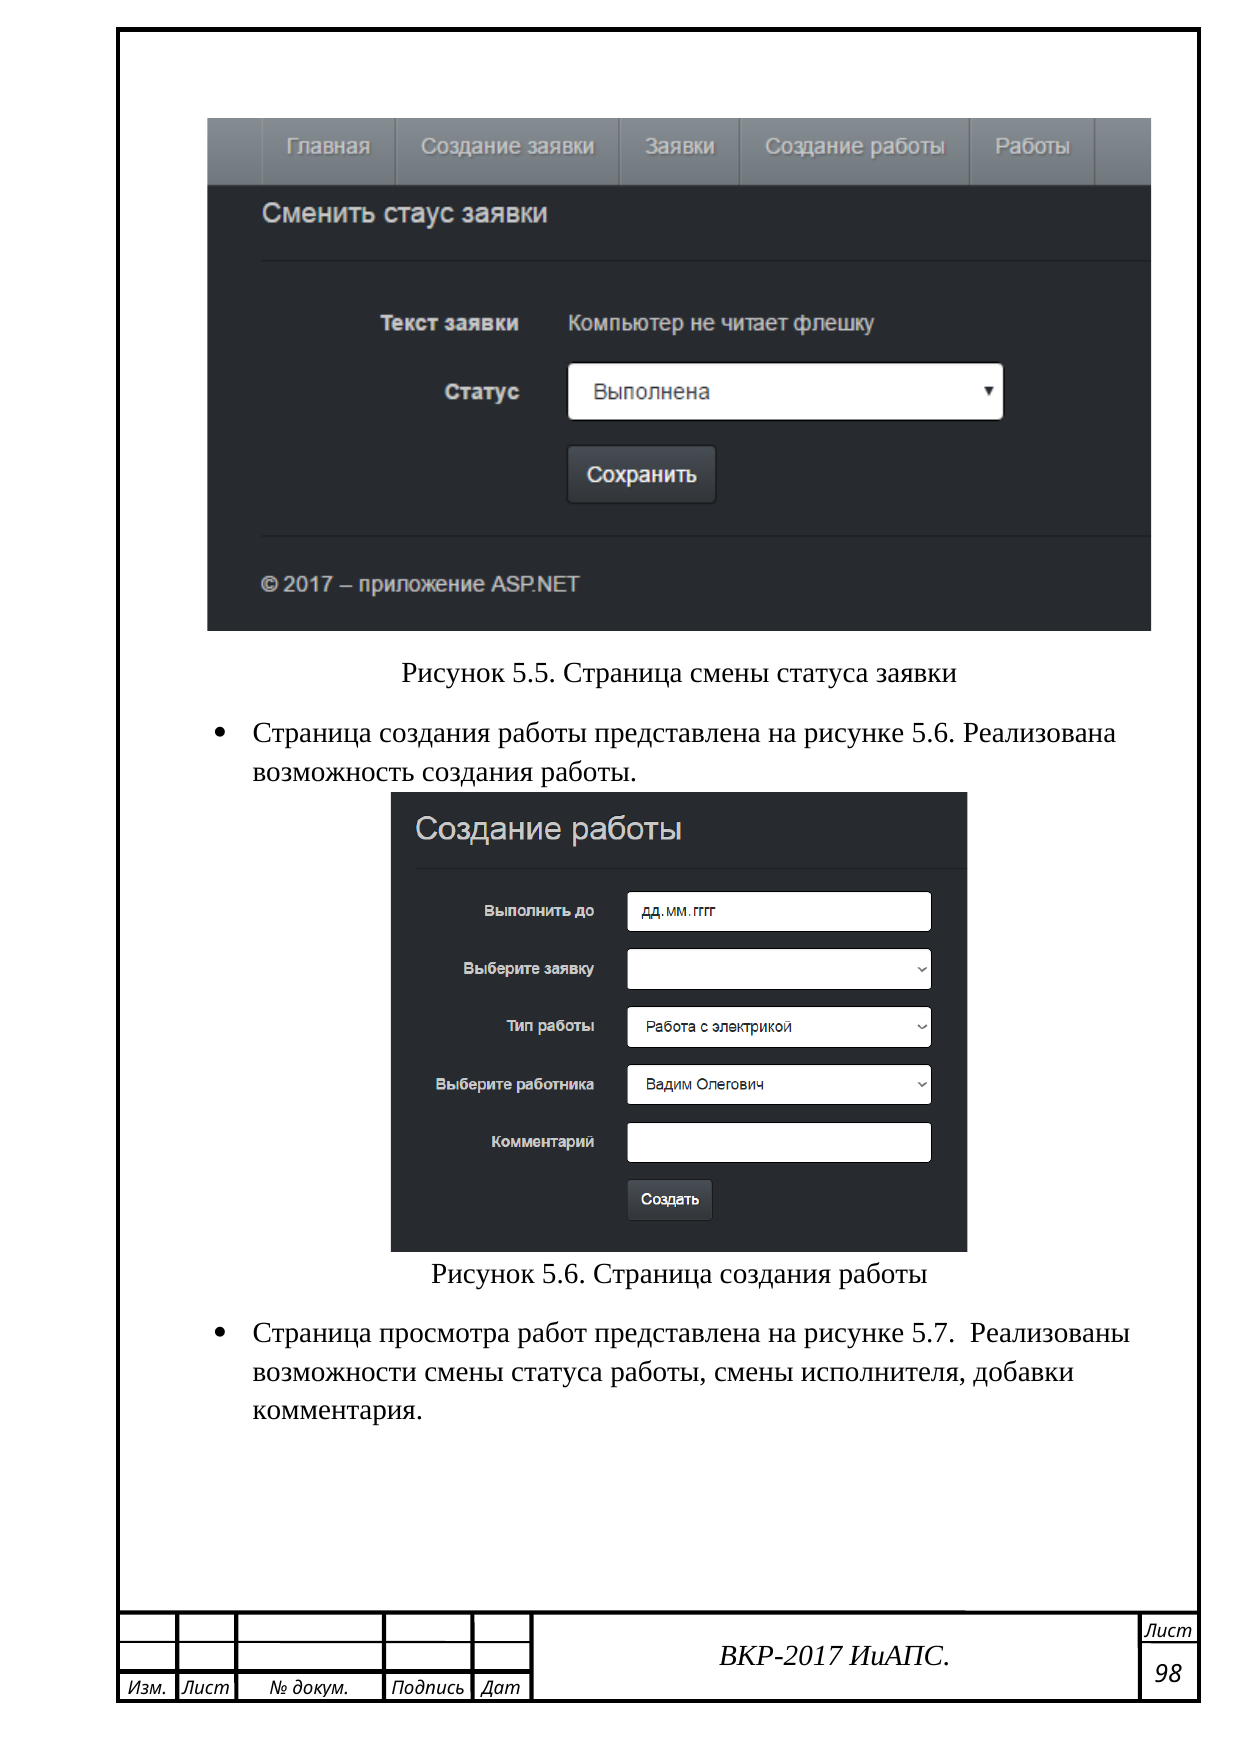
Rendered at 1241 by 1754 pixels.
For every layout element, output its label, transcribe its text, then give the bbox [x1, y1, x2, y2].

list Страница создания работы представлена на рисунке 5.6. Реализована возможность создания работы. [215, 715, 1181, 787]
text Рисунок 5.6. Страница создания работы [177, 1256, 1181, 1289]
text Рисунок 5.5. Страница смены статуса заявки [177, 656, 1181, 689]
picture [207, 118, 1152, 631]
list Страница просмотра работ представлена на рисунке 5.7. Реализованы возможности смены статуса работы, смены исполнителя, добавки комментария. [215, 1315, 1181, 1426]
picture [390, 792, 968, 1252]
